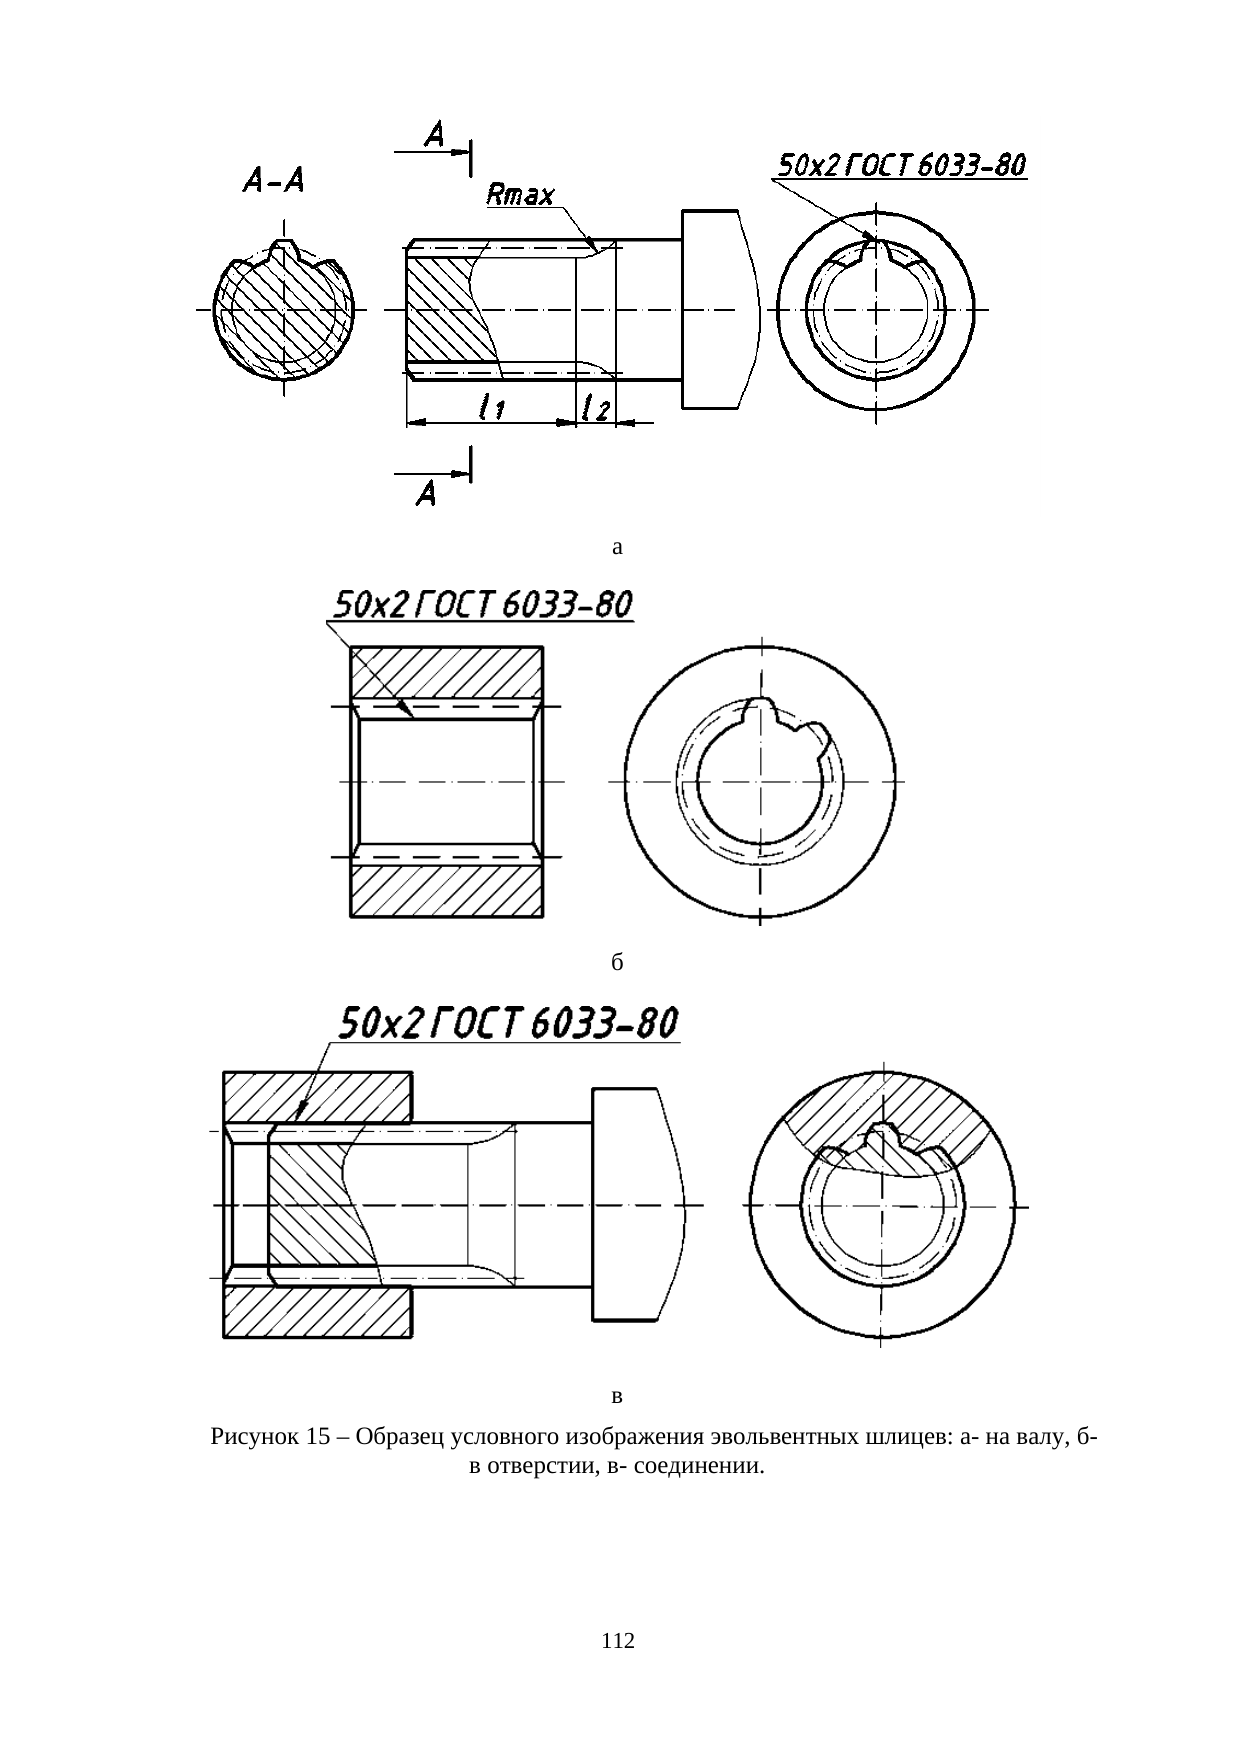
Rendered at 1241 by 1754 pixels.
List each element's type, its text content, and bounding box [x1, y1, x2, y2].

table_cell в [170, 984, 1119, 1417]
picture [196, 116, 1041, 517]
table_cell б [170, 568, 1119, 983]
table_header а [170, 117, 1119, 567]
picture [209, 1006, 1029, 1348]
picture [326, 590, 905, 926]
table_cell Рисунок 15 – Образец условного изображения эвольвентных шлицев: а- на валу, б- в отверстии, в- соединении. [170, 1417, 1119, 1481]
